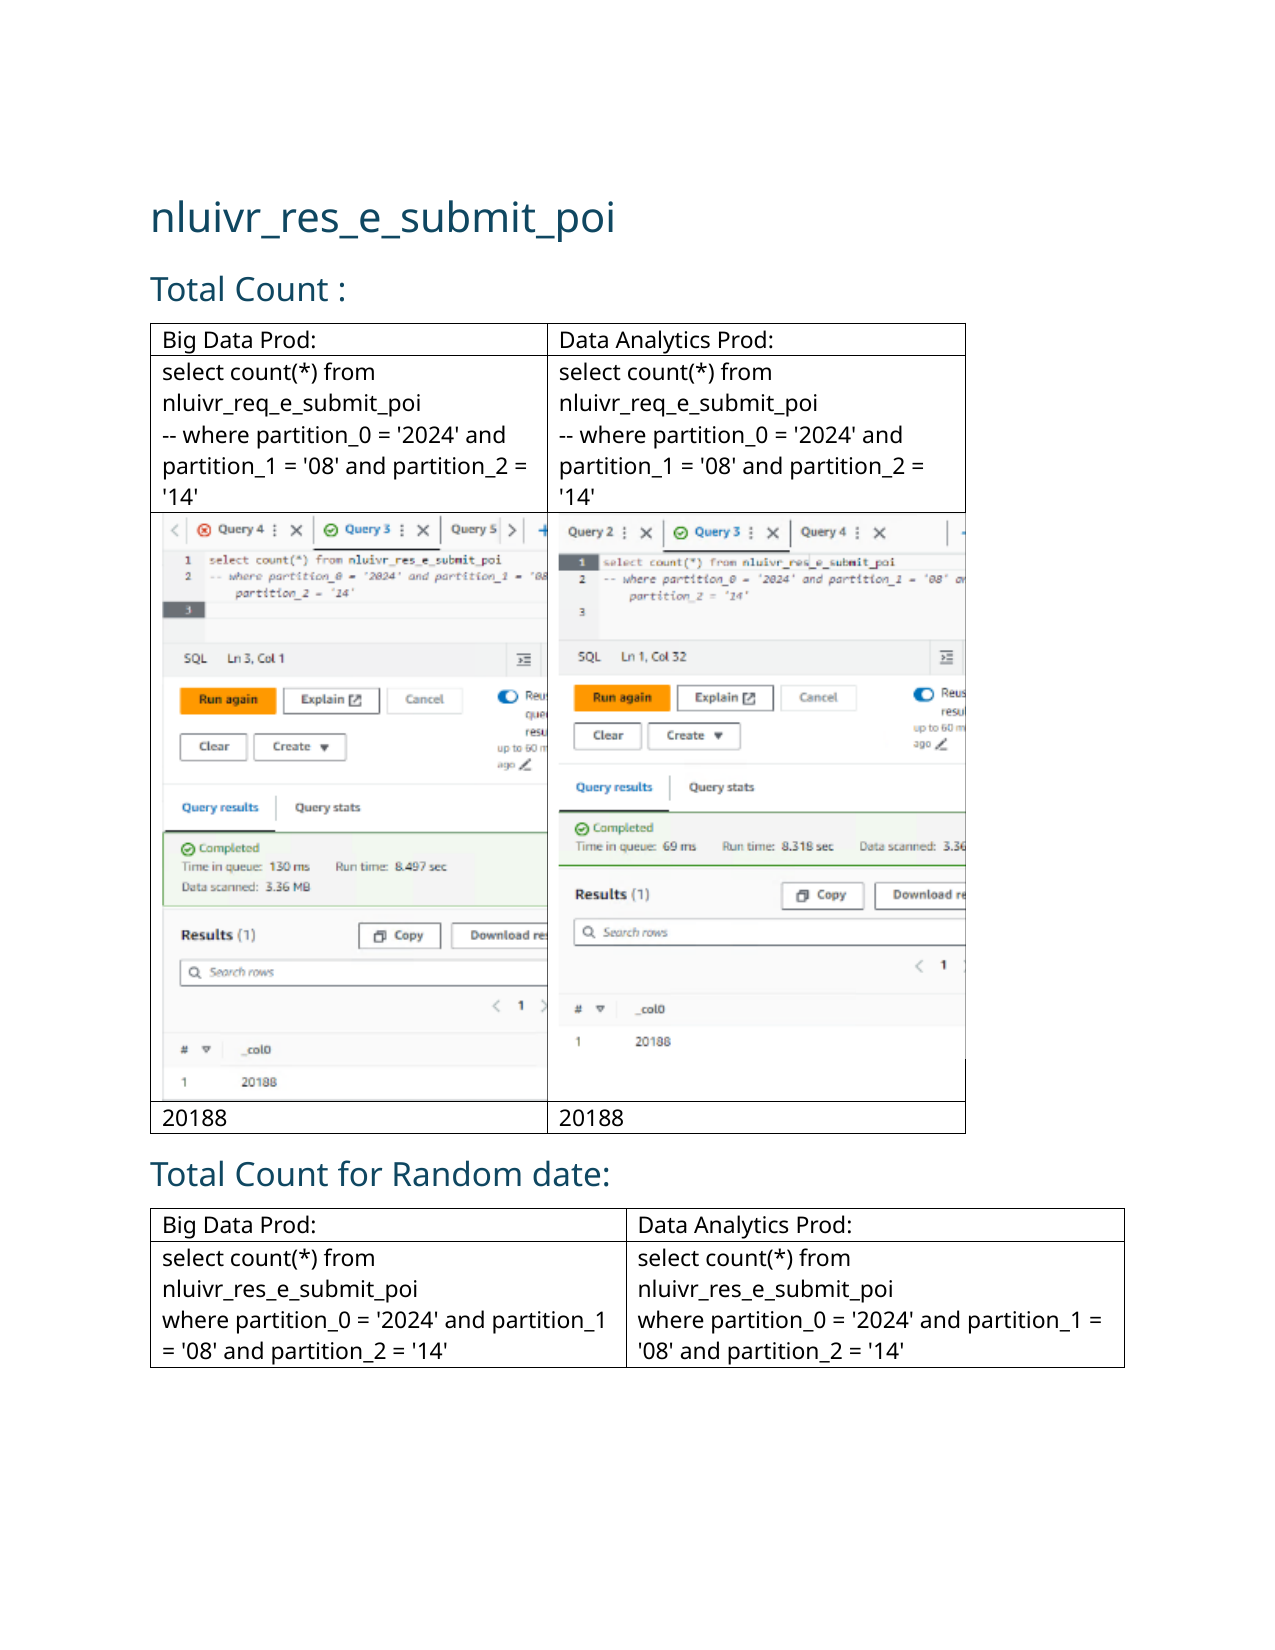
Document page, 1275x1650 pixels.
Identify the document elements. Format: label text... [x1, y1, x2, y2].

table_cell select count(*) from nluivr_res_e_submit_poi where partition_0 = '2024' and partition_1 = '08' and partition_2 = '14' [627, 1242, 1124, 1367]
subtitle Total Count for Random date: [150, 1151, 1125, 1196]
table_cell [151, 513, 161, 1101]
picture [161, 513, 548, 1101]
subtitle Total Count : [150, 265, 1125, 311]
table_cell select count(*) from nluivr_req_e_submit_poi -- where partition_0 = '2024' and partition_1 = '08' and partition_2 = '14' [548, 356, 965, 512]
table_cell [548, 513, 965, 1101]
table_cell select count(*) from nluivr_req_e_submit_poi -- where partition_0 = '2024' and partition_1 = '08' and partition_2 = '14' [151, 356, 547, 512]
picture [558, 513, 966, 1059]
table_header Big Data Prod: [151, 324, 547, 355]
table_cell 20188 [151, 1102, 547, 1133]
table_cell select count(*) from nluivr_res_e_submit_poi where partition_0 = '2024' and partition_1 = '08' and partition_2 = '14' [151, 1242, 626, 1367]
subtitle nluivr_res_e_submit_poi [150, 187, 1125, 244]
table_header Big Data Prod: [151, 1209, 626, 1241]
table_header Data Analytics Prod: [548, 324, 965, 355]
table_cell 20188 [548, 1102, 965, 1133]
table_header Data Analytics Prod: [627, 1209, 1124, 1241]
